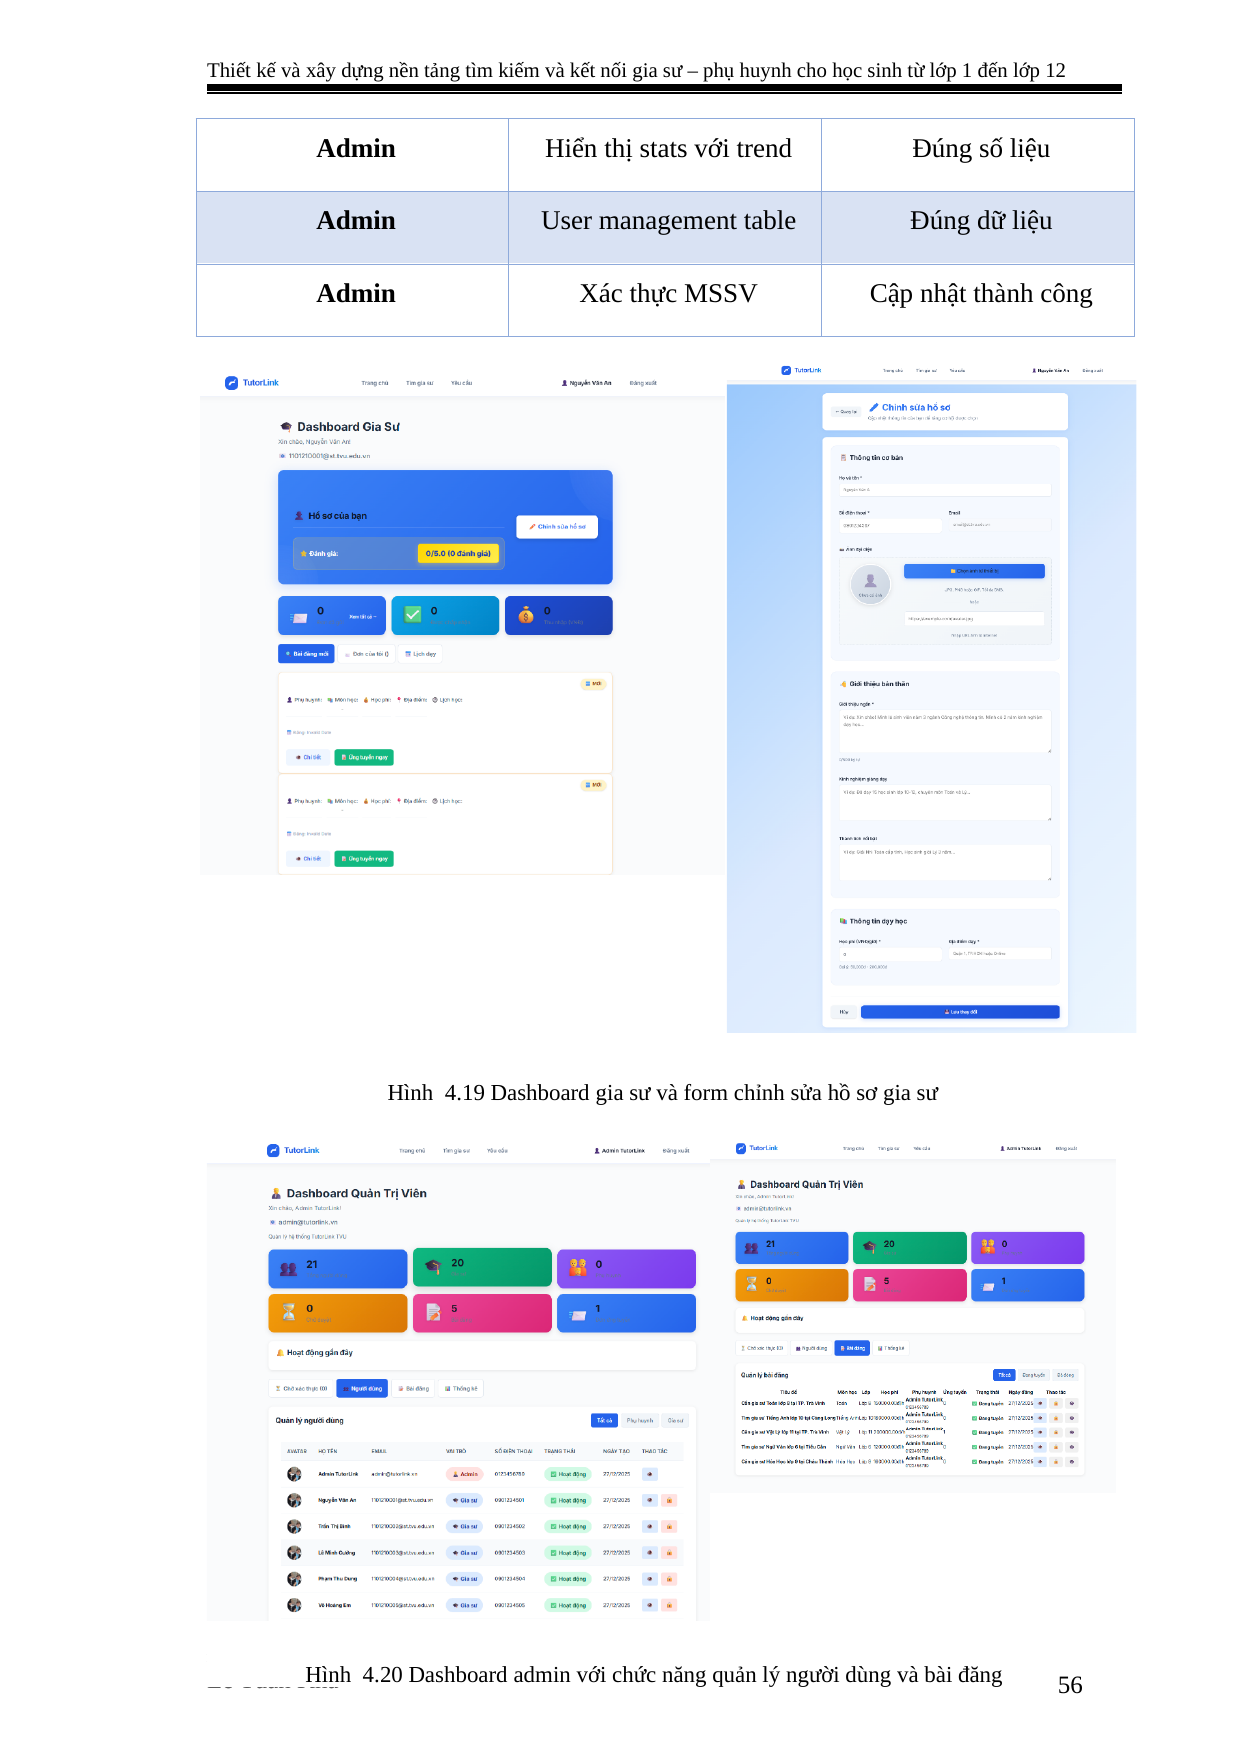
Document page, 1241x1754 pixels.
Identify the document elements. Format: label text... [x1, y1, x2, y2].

table_cell Admin [197, 119, 508, 191]
table_cell Xác thực MSSV [509, 265, 821, 336]
table_cell User management table [509, 192, 821, 263]
table_cell Đúng dữ liệu [822, 192, 1134, 263]
table_cell Admin [197, 192, 508, 263]
table_cell Đúng số liệu [822, 119, 1134, 191]
table_cell Cập nhật thành công [822, 265, 1134, 336]
table_cell Admin [197, 265, 508, 336]
picture [726, 360, 1137, 1033]
picture [200, 369, 725, 875]
table_cell Hiển thị stats với trend [509, 119, 821, 191]
picture [206, 1137, 1116, 1621]
